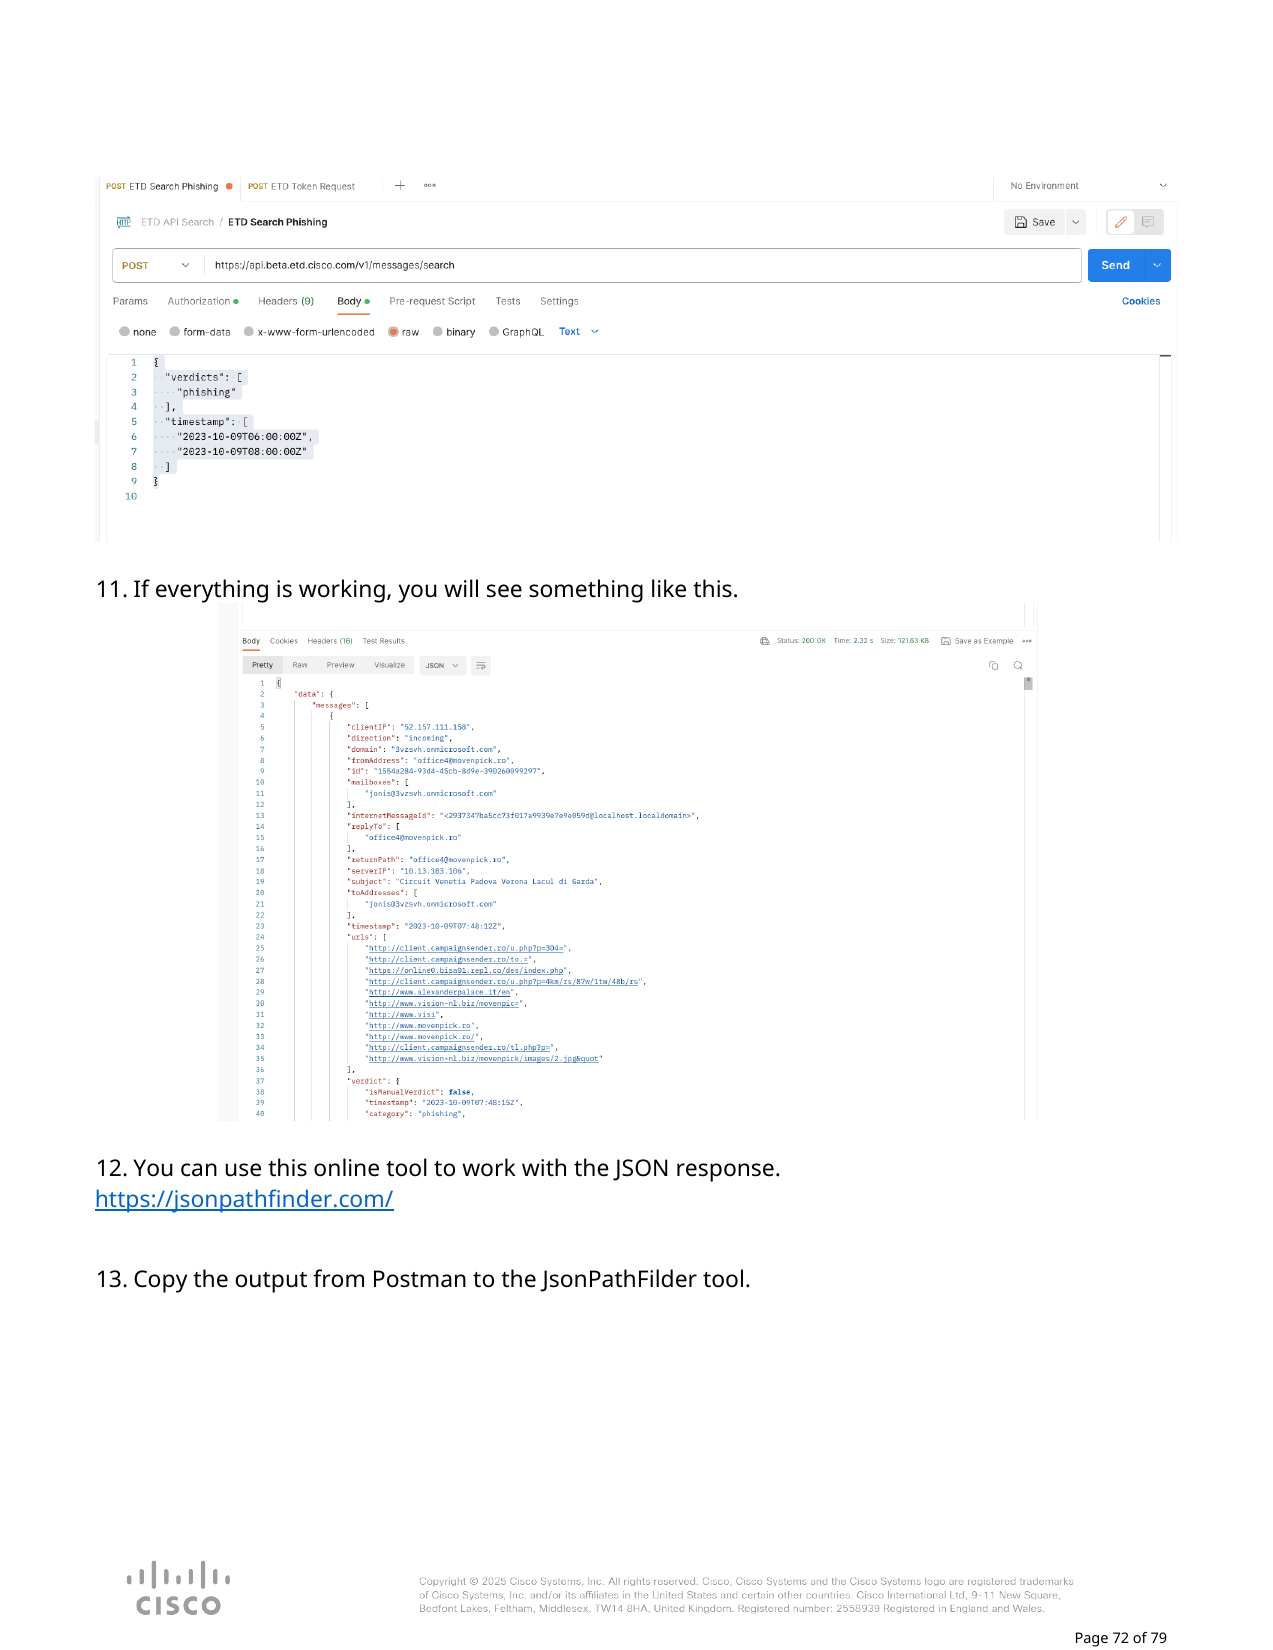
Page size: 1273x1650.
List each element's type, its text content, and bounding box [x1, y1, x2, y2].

list If everything is working, you will see something like this. [96, 573, 1178, 604]
picture [94, 177, 1181, 542]
picture [121, 1554, 1079, 1617]
text https://jsonpathfinder.com/ [94, 1183, 1178, 1214]
list Copy the output from Postman to the JsonPathFilder tool. [96, 1263, 1178, 1294]
list You can use this online tool to work with the JSON response. [96, 1151, 1178, 1183]
picture [217, 603, 1055, 1121]
